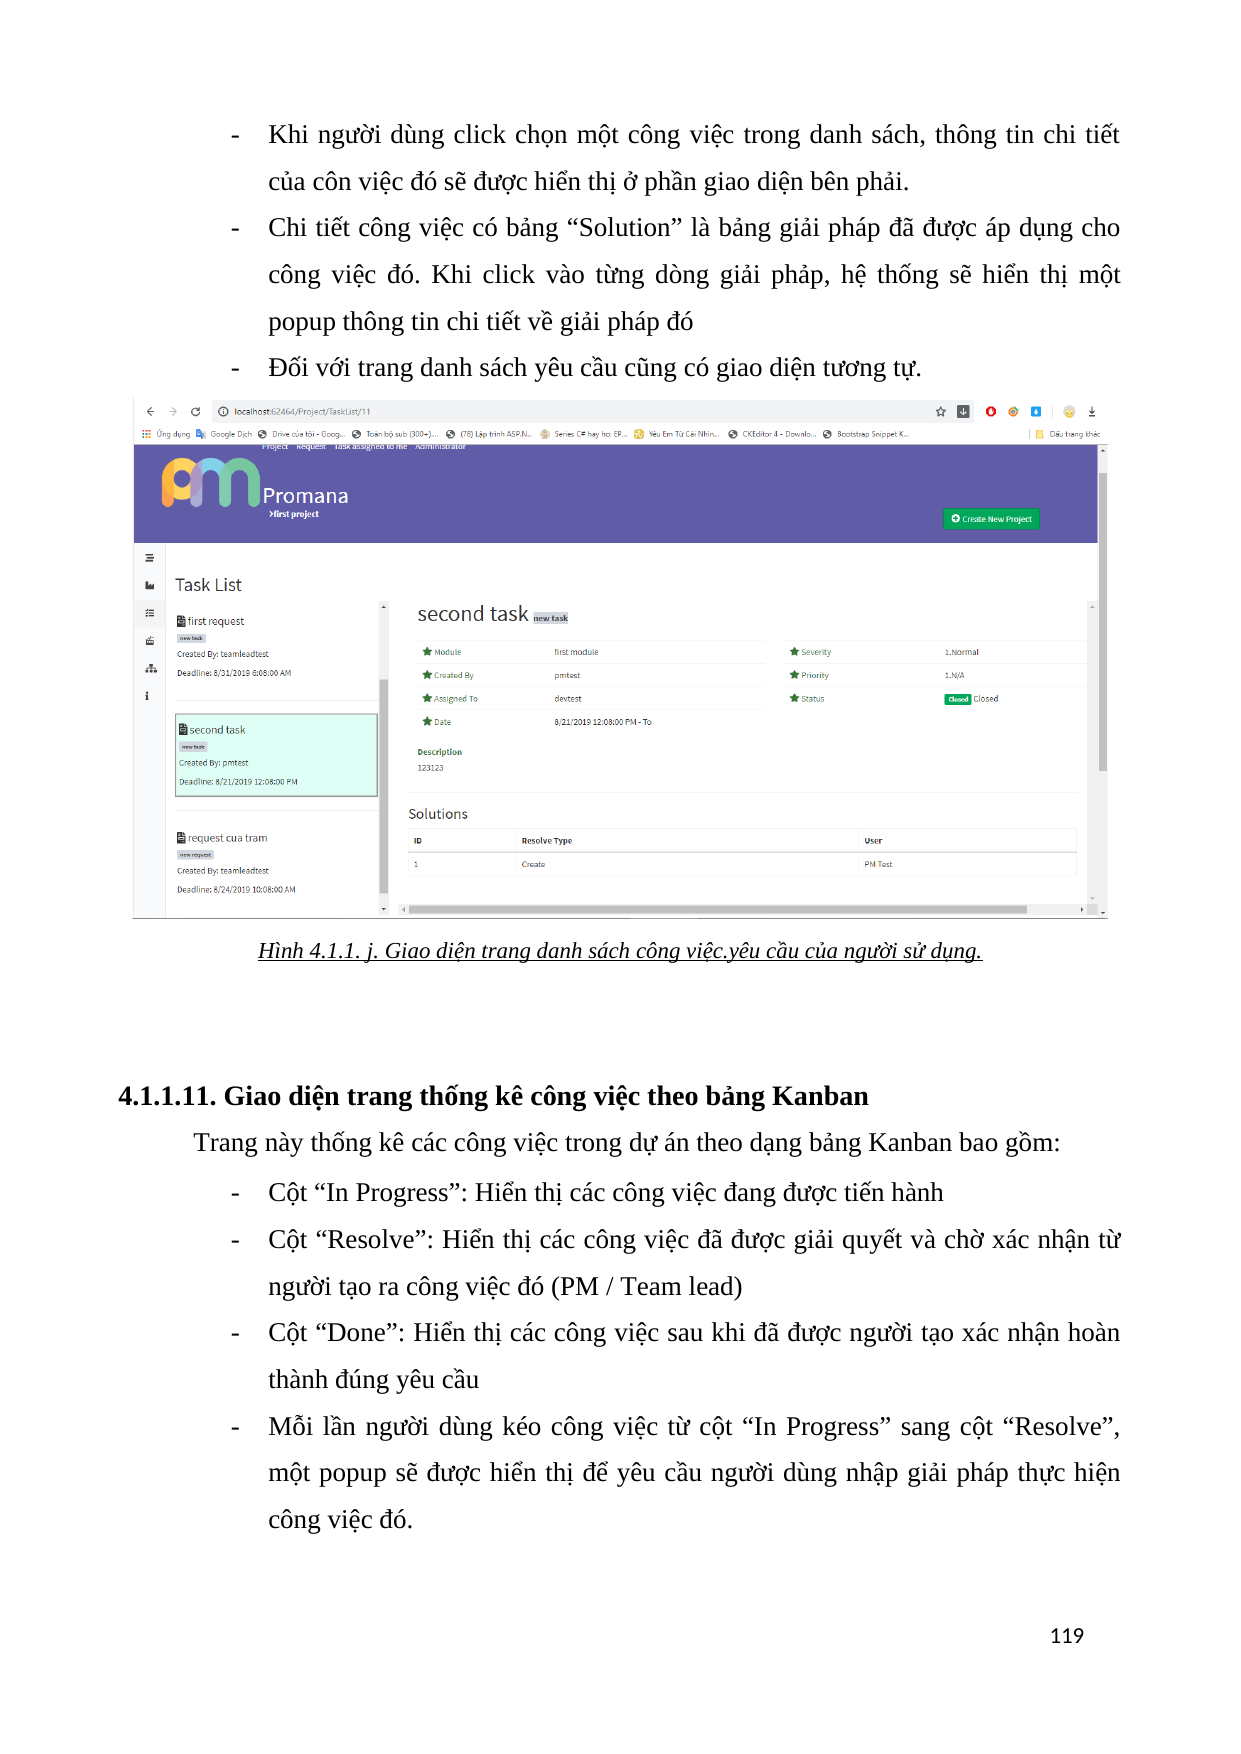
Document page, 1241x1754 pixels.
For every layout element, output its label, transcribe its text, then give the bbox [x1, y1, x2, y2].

list Mỗi lần người dùng kéo công việc từ cột “In Progress” sang cột “Resolve”, một popup sẽ được hiển thị để yêu cầu người dùng nhập giải pháp thực hiện công việc đó. [231, 1410, 1122, 1534]
list Đối với trang danh sách yêu cầu cũng có giao diện tương tự. [231, 351, 1122, 383]
text Trang này thống kê các công việc trong dự án theo dạng bảng Kanban bao gồm: [118, 1126, 1122, 1157]
list Cột “Resolve”: Hiển thị các công việc đã được giải quyết và chờ xác nhận từ người tạo ra công việc đó (PM / Team lead) [231, 1223, 1122, 1301]
list Khi người dùng click chọn một công việc trong danh sách, thông tin chi tiết của côn việc đó sẽ được hiển thị ở phần giao diện bên phải. [231, 118, 1122, 196]
list Cột “Done”: Hiển thị các công việc sau khi đã được người tạo xác nhận hoàn thành đúng yêu cầu [231, 1317, 1122, 1394]
picture [132, 398, 1108, 919]
list Chi tiết công việc có bảng “Solution” là bảng giải pháp đã được áp dụng cho công việc đó. Khi click vào từng dòng giải phảp, hệ thống sẽ hiển thị một popup thông tin chi tiết về giải pháp đó [231, 211, 1122, 336]
list Cột “In Progress”: Hiển thị các công việc đang được tiến hành [231, 1177, 1122, 1208]
subtitle 4.1.1.11. Giao diện trang thống kê công việc theo bảng Kanban [118, 1079, 1122, 1111]
text Hình 4.1.1. j. Giao diện trang danh sách công việc.yêu cầu của người sử dụng. [118, 937, 1122, 964]
